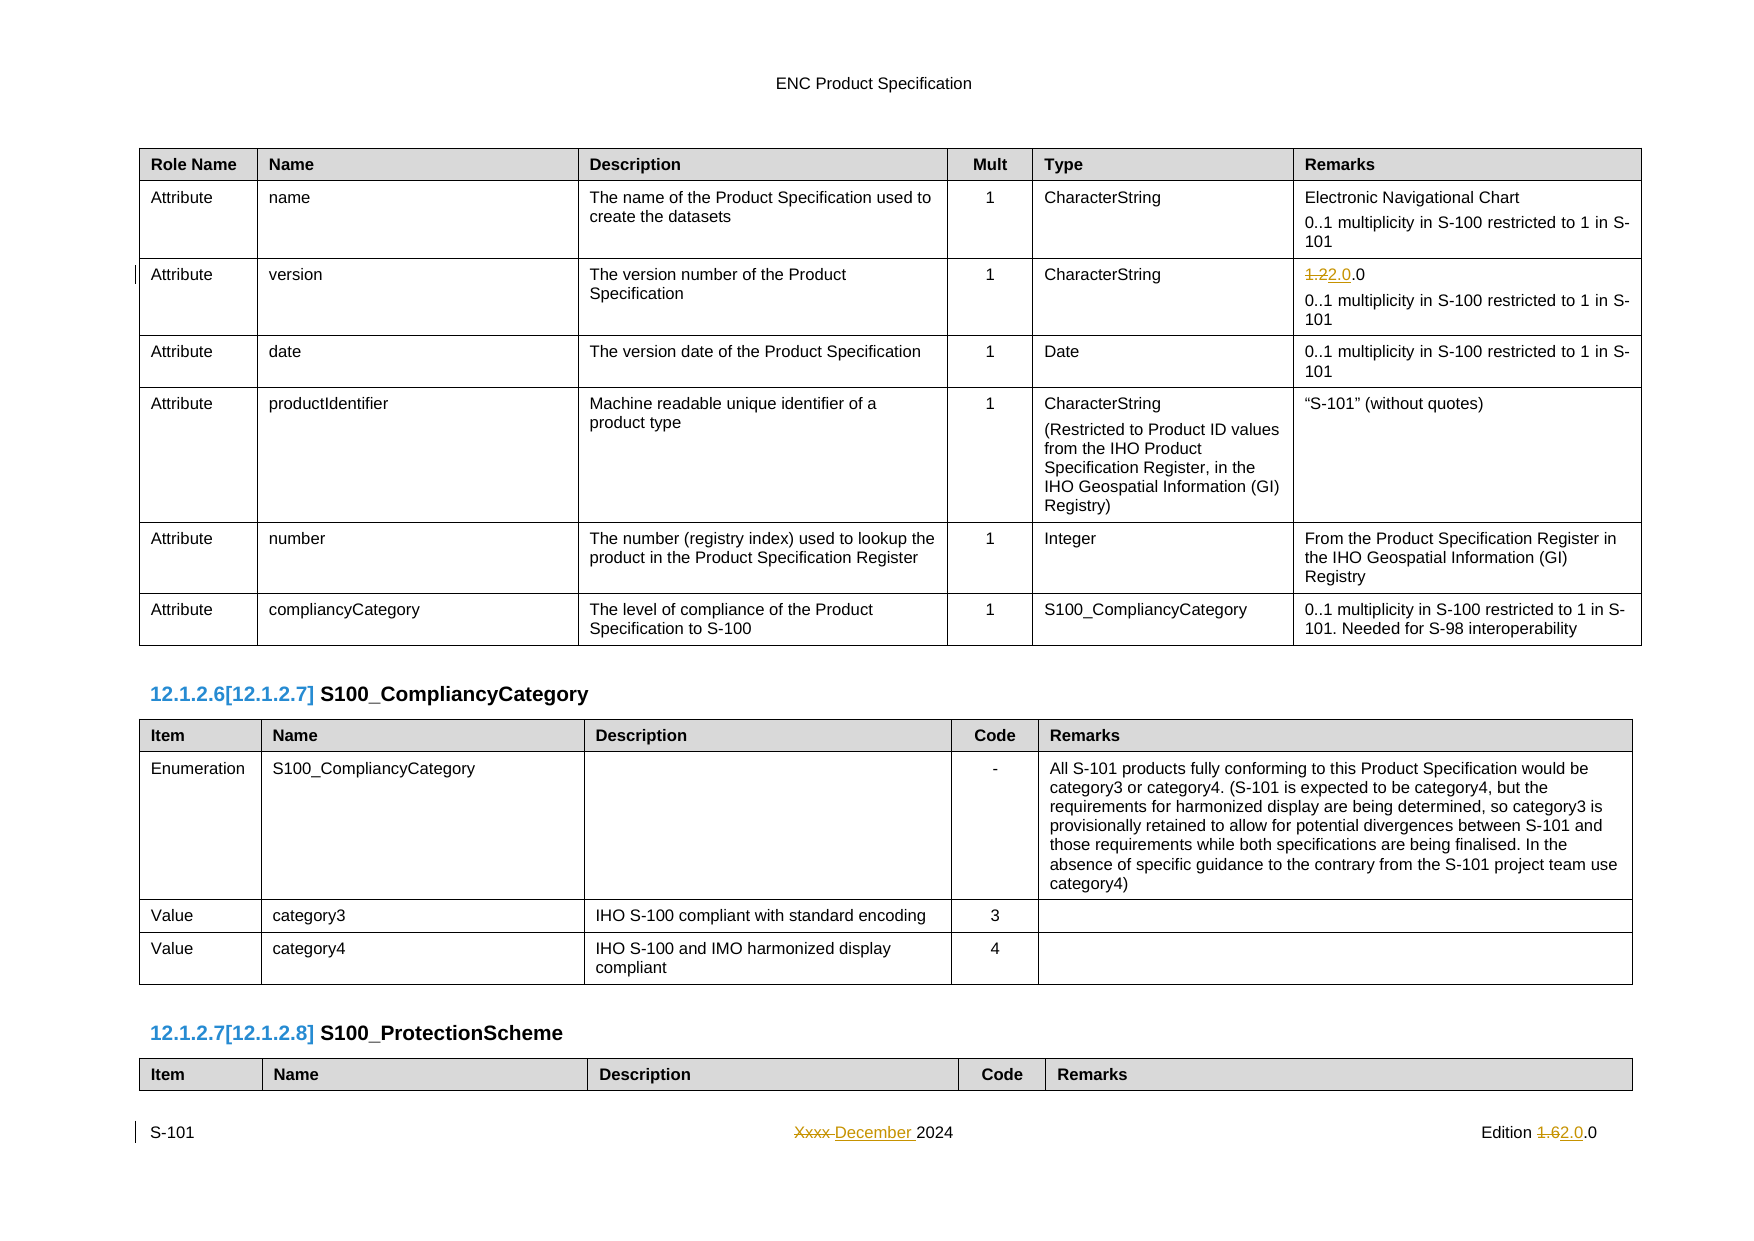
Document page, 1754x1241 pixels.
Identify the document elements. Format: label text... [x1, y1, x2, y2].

table_header Item [140, 720, 261, 751]
table_header Remarks [1039, 720, 1632, 751]
table_cell 1 [948, 594, 1032, 644]
table_cell Value [140, 900, 261, 932]
table_header Remarks [1046, 1059, 1632, 1090]
table_cell [585, 752, 951, 899]
table_cell Attribute [140, 336, 257, 387]
table_cell [1039, 933, 1632, 983]
table_cell - [952, 752, 1038, 899]
table_header Description [585, 720, 951, 751]
table_cell compliancyCategory [258, 594, 578, 644]
subtitle S100_ProtectionScheme [150, 1021, 1604, 1045]
table_header Name [258, 149, 578, 180]
table_cell The number (registry index) used to lookup the product in the Product Specification Register [579, 523, 947, 593]
table_cell 0..1 multiplicity in S-100 restricted to 1 in S-101 [1294, 336, 1641, 387]
table_cell name [258, 181, 578, 258]
table_cell Attribute [140, 181, 257, 258]
table_cell S100_CompliancyCategory [262, 752, 584, 899]
table_cell date [258, 336, 578, 387]
table_cell 1 [948, 388, 1032, 522]
table_header Type [1033, 149, 1293, 180]
table_cell Machine readable unique identifier of a product type [579, 388, 947, 522]
table_cell The version date of the Product Specification [579, 336, 947, 387]
table_header Description [588, 1059, 958, 1090]
table_cell The name of the Product Specification used to create the datasets [579, 181, 947, 258]
table_cell productIdentifier [258, 388, 578, 522]
table_cell CharacterString (Restricted to Product ID values from the IHO Product Specification Register, in the IHO Geospatial Information (GI) Registry) [1033, 388, 1293, 522]
table_cell 1 [948, 523, 1032, 593]
table_header Mult [948, 149, 1032, 180]
table_cell Attribute [140, 523, 257, 593]
table_cell category4 [262, 933, 584, 983]
table_cell Attribute [140, 259, 257, 335]
table_cell Value [140, 933, 261, 983]
table_cell S100_CompliancyCategory [1033, 594, 1293, 644]
table_cell 4 [952, 933, 1038, 983]
table_cell 1 [948, 259, 1032, 335]
table_cell CharacterString [1033, 181, 1293, 258]
table_cell 0..1 multiplicity in S-100 restricted to 1 in S-101. Needed for S-98 interoperability [1294, 594, 1641, 644]
table_cell IHO S-100 and IMO harmonized display compliant [585, 933, 951, 983]
table_cell [1039, 900, 1632, 932]
table_cell number [258, 523, 578, 593]
table_cell Electronic Navigational Chart 0..1 multiplicity in S-100 restricted to 1 in S-101 [1294, 181, 1641, 258]
table_cell version [258, 259, 578, 335]
table_cell IHO S-100 compliant with standard encoding [585, 900, 951, 932]
table_cell CharacterString [1033, 259, 1293, 335]
table_cell 1 [948, 336, 1032, 387]
table_cell .0 0..1 multiplicity in S-100 restricted to 1 in S-101 [1294, 259, 1641, 335]
subtitle S100_CompliancyCategory [150, 682, 1604, 706]
table_cell The level of compliance of the Product Specification to S-100 [579, 594, 947, 644]
table_cell Integer [1033, 523, 1293, 593]
table_cell Attribute [140, 388, 257, 522]
table_cell 3 [952, 900, 1038, 932]
table_cell The version number of the Product Specification [579, 259, 947, 335]
table_header Role Name [140, 149, 257, 180]
table_header Description [579, 149, 947, 180]
table_header Remarks [1294, 149, 1641, 180]
table_cell All S-101 products fully conforming to this Product Specification would be category3 or category4. (S-101 is expected to be category4, but the requirements for harmonized display are being determined, so category3 is provisionally retained to allow for potential divergences between S-101 and those requirements while both specifications are being finalised. In the absence of specific guidance to the contrary from the S-101 project team use category4) [1039, 752, 1632, 899]
table_header Code [952, 720, 1038, 751]
table_cell Date [1033, 336, 1293, 387]
table_cell “S-101” (without quotes) [1294, 388, 1641, 522]
table_cell Attribute [140, 594, 257, 644]
table_header Name [262, 720, 584, 751]
table_header Code [959, 1059, 1045, 1090]
table_header Name [263, 1059, 587, 1090]
table_cell 1 [948, 181, 1032, 258]
table_cell From the Product Specification Register in the IHO Geospatial Information (GI) Registry [1294, 523, 1641, 593]
table_header Item [140, 1059, 262, 1090]
table_cell category3 [262, 900, 584, 932]
table_cell Enumeration [140, 752, 261, 899]
